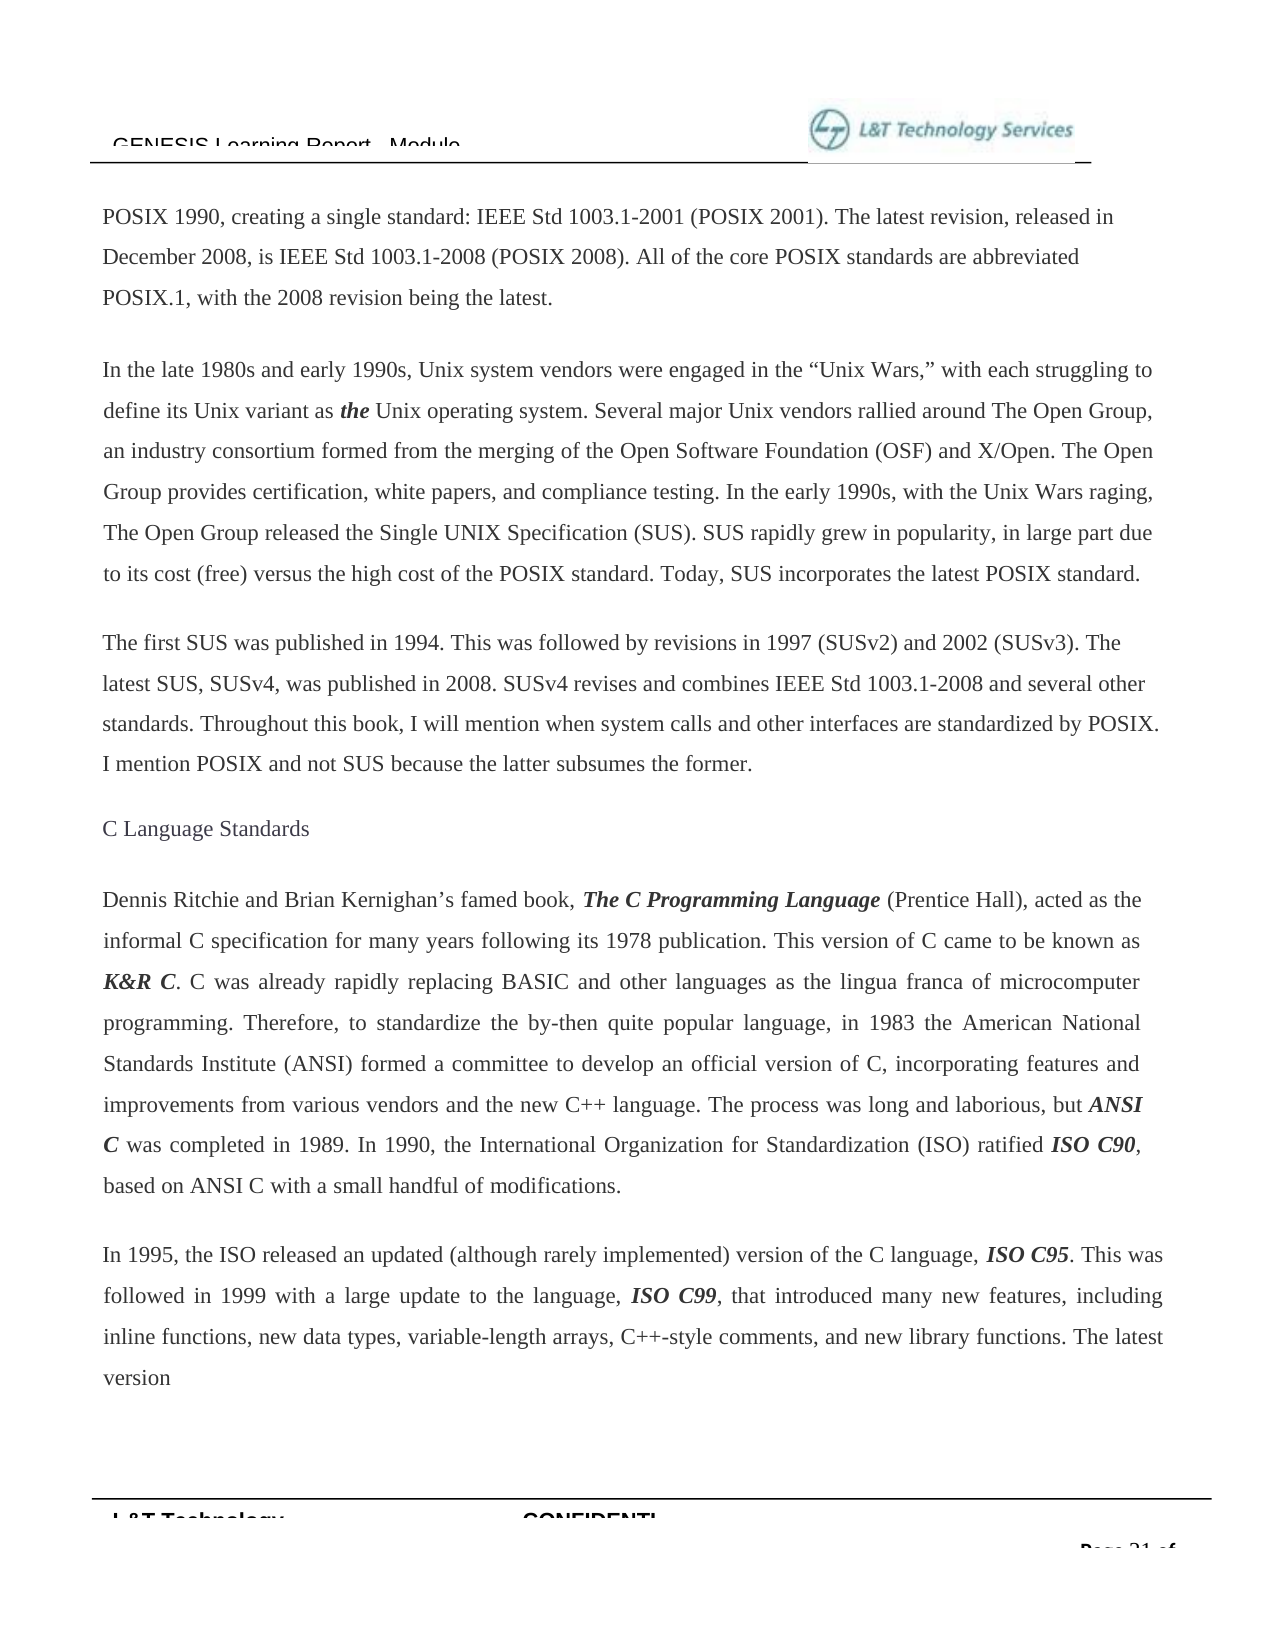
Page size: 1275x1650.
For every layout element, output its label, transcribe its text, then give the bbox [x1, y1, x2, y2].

text POSIX 1990, creating a single standard: IEEE Std 1003.1-2001 (POSIX 2001). The latest revision, released in December 2008, is IEEE Std 1003.1-2008 (POSIX 2008). All of the core POSIX standards are abbreviated POSIX.1, with the 2008 revision being the latest. [102, 203, 1163, 310]
text C Language Standards [102, 816, 1219, 842]
text In 1995, the ISO released an updated (although rarely implemented) version of the C language, ISO C95. This was followed in 1999 with a large update to the language, ISO C99, that introduced many new features, including inline functions, new data types, variable-length arrays, C++-style comments, and new library functions. The latest version [102, 1241, 1163, 1390]
picture [808, 98, 1075, 163]
text The first SUS was published in 1994. This was followed by revisions in 1997 (SUSv2) and 2002 (SUSv3). The latest SUS, SUSv4, was published in 2008. SUSv4 revises and combines IEEE Std 1003.1-2008 and several other standards. Throughout this book, I will mention when system calls and other interfaces are standardized by POSIX. I mention POSIX and not SUS because the latter subsumes the former. [102, 629, 1162, 777]
text Dennis Ritchie and Brian Kernighan’s famed book, The C Programming Language (Prentice Hall), acted as the informal C specification for many years following its 1978 publication. This version of C came to be known as K&R C. C was already rapidly replacing BASIC and other languages as the lingua franca of microcomputer programming. Therefore, to standardize the by-then quite popular language, in 1983 the American National Standards Institute (ANSI) formed a committee to develop an official version of C, incorporating features and improvements from various vendors and the new C++ language. The process was long and laborious, but ANSI C was completed in 1989. In 1990, the International Organization for Standardization (ISO) ratified ISO C90, based on ANSI C with a small handful of modifications. [102, 887, 1142, 1199]
text In the late 1980s and early 1990s, Unix system vendors were engaged in the “Unix Wars,” with each struggling to define its Unix variant as the Unix operating system. Several major Unix vendors rallied around The Open Group, an industry consortium formed from the merging of the Open Software Foundation (OSF) and X/Open. The Open Group provides certification, white papers, and compliance testing. In the early 1990s, with the Unix Wars raging, The Open Group released the Single UNIX Specification (SUS). SUS rapidly grew in popularity, in large part due to its cost (free) versus the high cost of the POSIX standard. Today, SUS incorporates the latest POSIX standard. [102, 356, 1155, 586]
